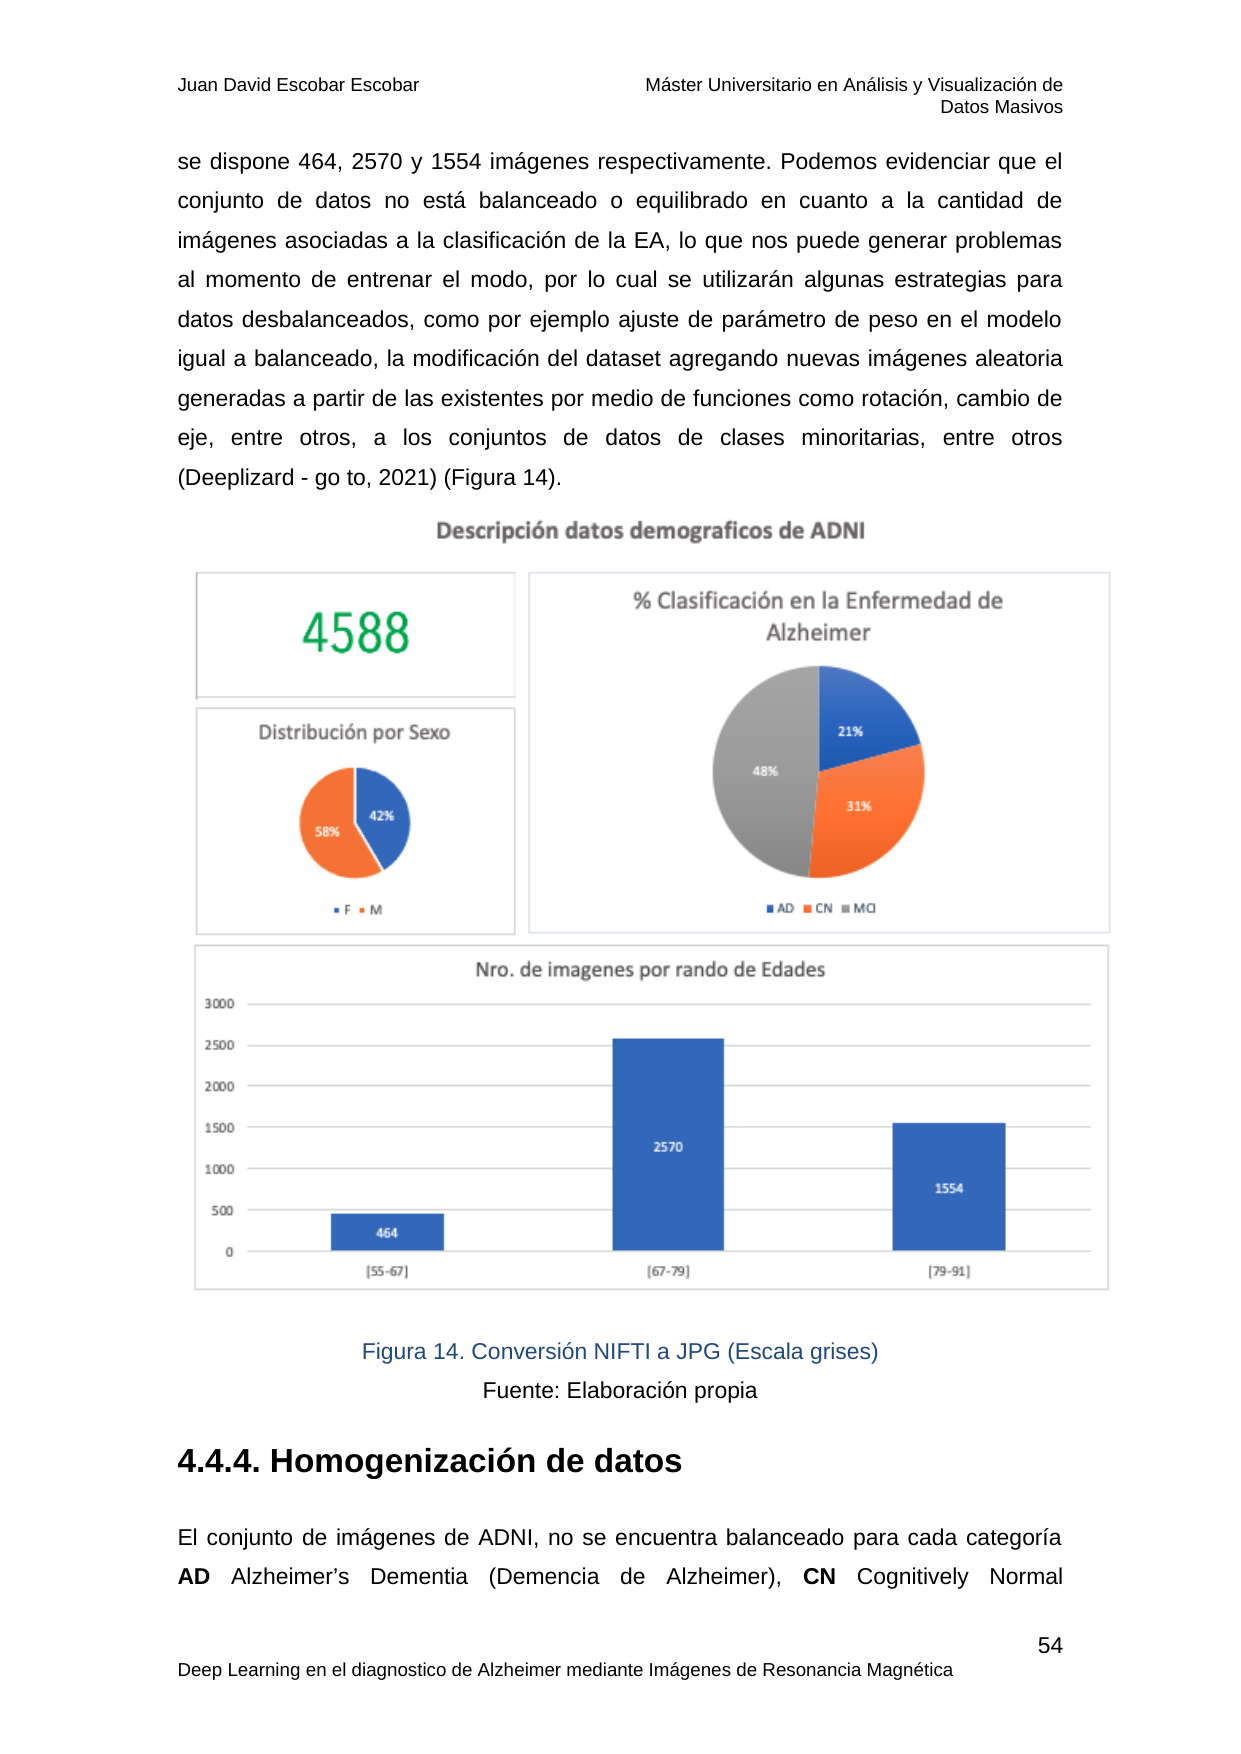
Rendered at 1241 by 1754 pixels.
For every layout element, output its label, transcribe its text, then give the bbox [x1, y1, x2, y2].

text Fuente: Elaboración propia [177, 1377, 1063, 1403]
text Figura 14. Conversión NIFTI a JPG (Escala grises) [177, 1338, 1063, 1364]
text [177, 1524, 1063, 1589]
picture [177, 515, 1122, 1300]
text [177, 148, 1063, 490]
subtitle 4.4.4. Homogenización de datos [177, 1441, 1063, 1479]
